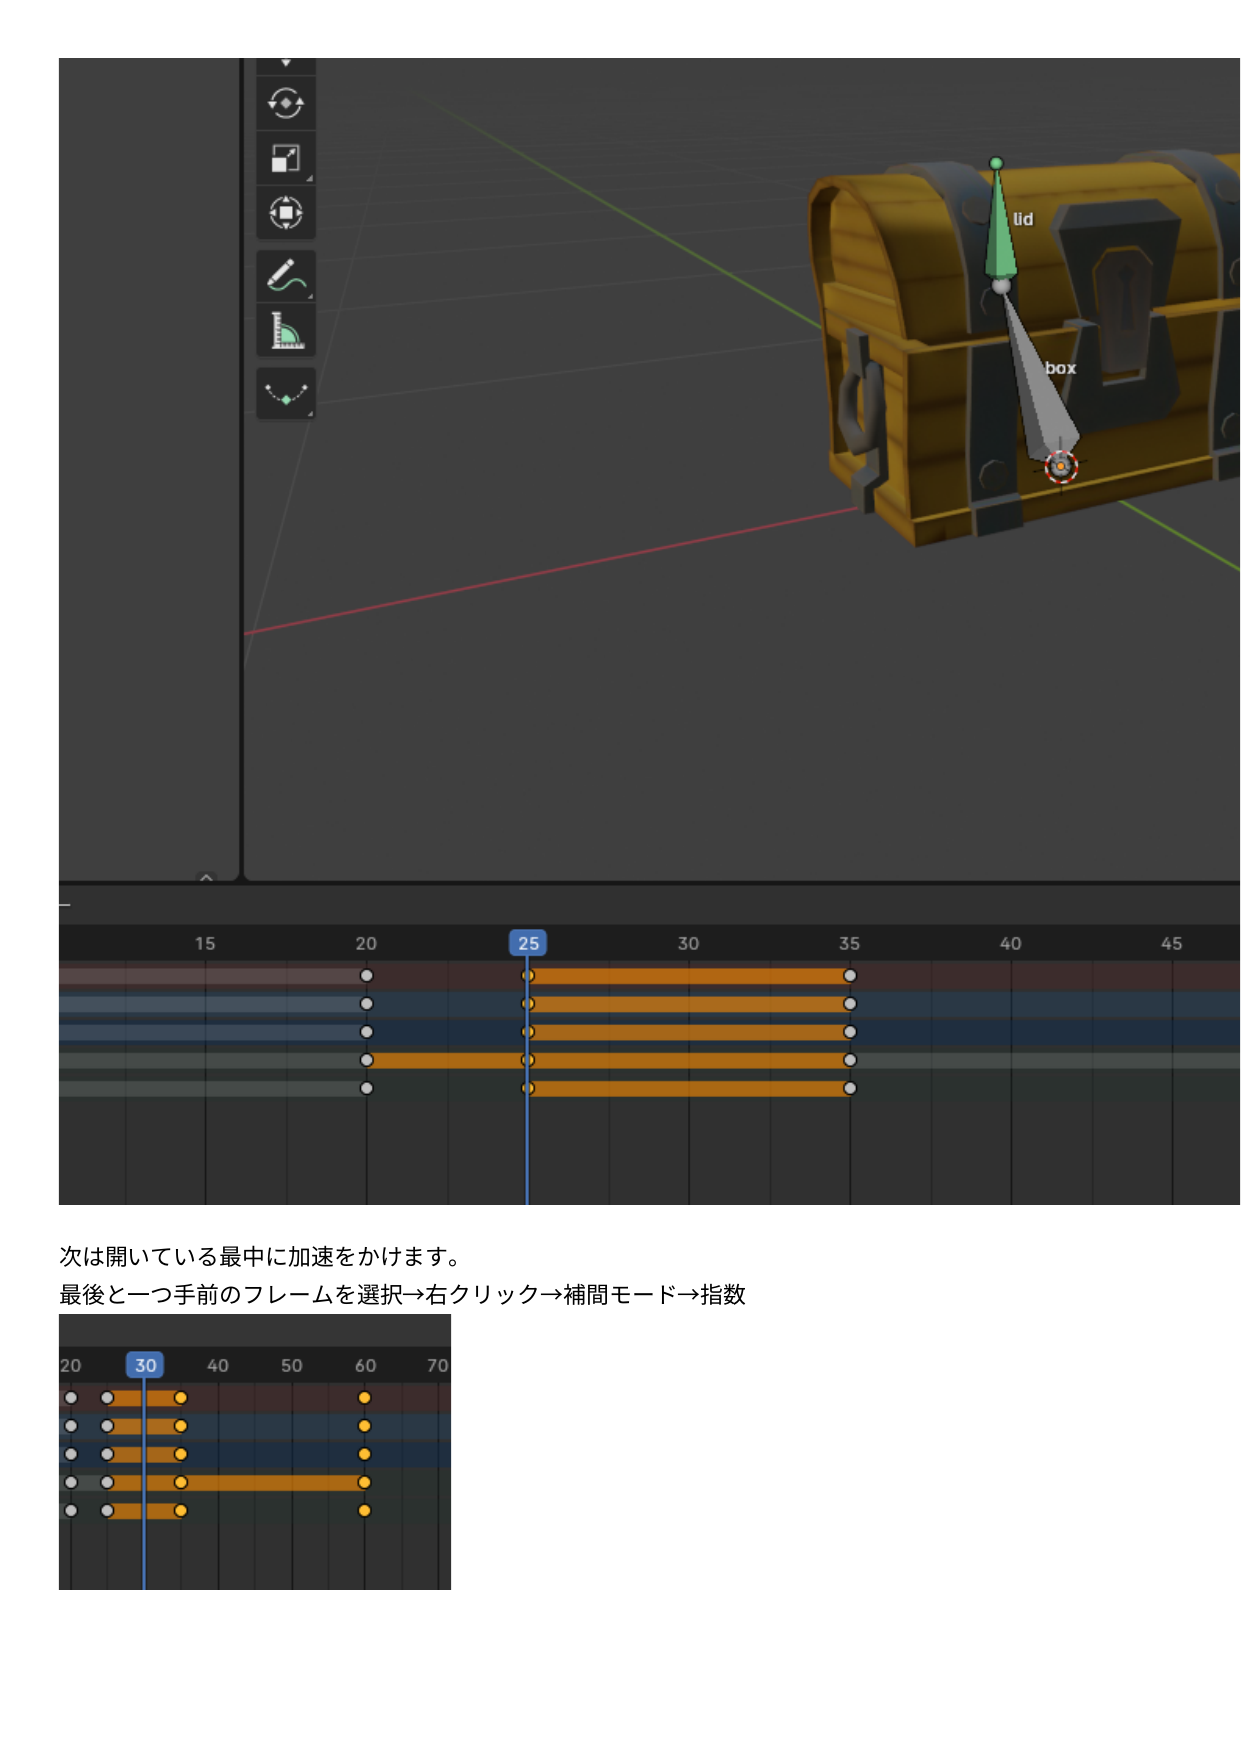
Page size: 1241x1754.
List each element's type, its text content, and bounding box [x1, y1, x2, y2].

picture [58, 1314, 452, 1590]
picture [58, 58, 1241, 1205]
text 最後と一つ手前のフレームを選択→右クリック→補間モード→指数 [59, 1276, 1181, 1310]
text 次は開いている最中に加速をかけます。 [59, 1238, 1181, 1272]
